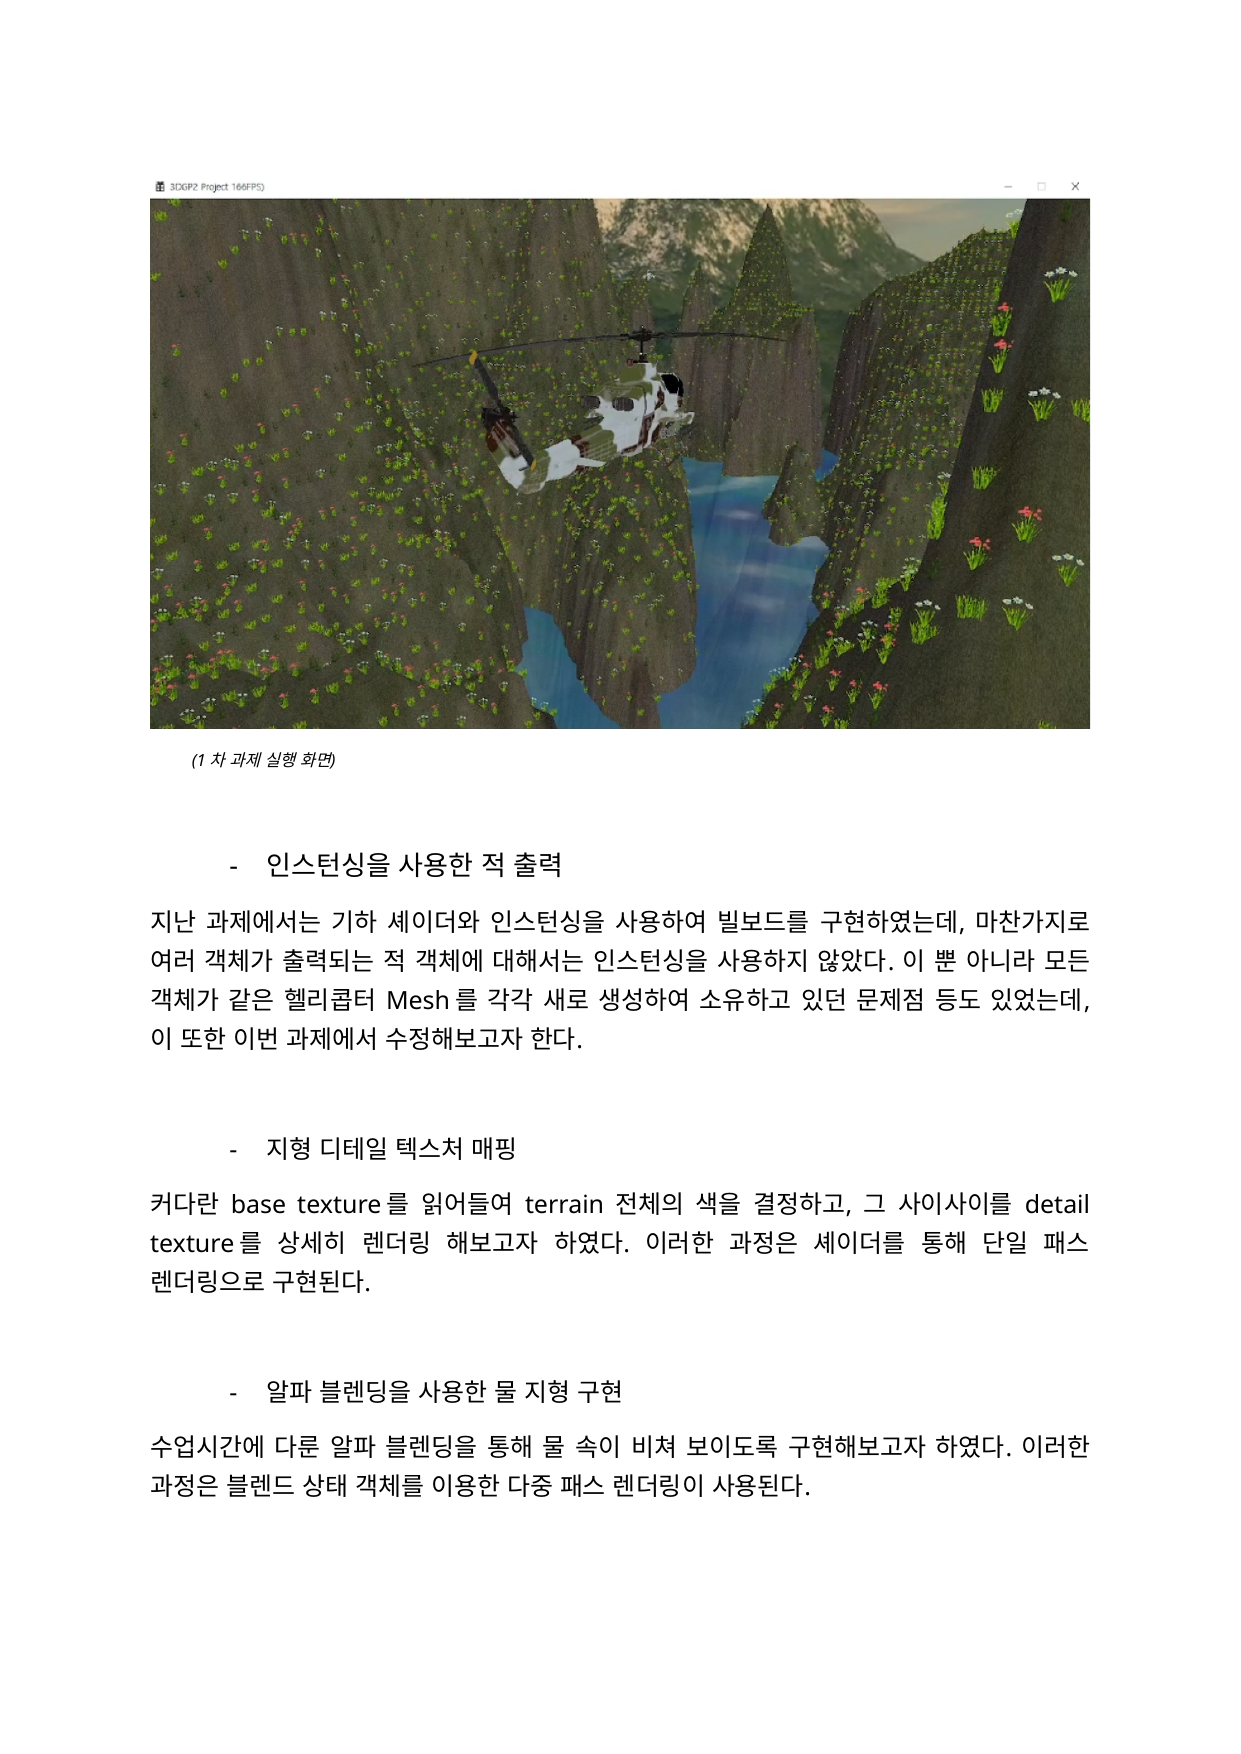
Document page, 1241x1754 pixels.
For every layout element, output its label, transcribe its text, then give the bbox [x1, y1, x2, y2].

picture [150, 177, 1091, 729]
text 수업시간에 다룬 알파 블렌딩을 통해 물 속이 비쳐 보이도록 구현해보고자 하였다. 이러한 과정은 블렌드 상태 객체를 이용한 다중 패스 렌더링이 사용된다. [150, 1428, 1090, 1503]
list 알파 블렌딩을 사용한 물 지형 구현 [229, 1372, 1090, 1408]
text 지난 과제에서는 기하 셰이더와 인스턴싱을 사용하여 빌보드를 구현하였는데, 마찬가지로 여러 객체가 출력되는 적 객체에 대해서는 인스턴싱을 사용하지 않았다. 이 뿐 아니라 모든 객체가 같은 헬리콥터 Mesh를 각각 새로 생성하여 소유하고 있던 문제점 등도 있었는데, 이 또한 이번 과제에서 수정해보고자 한다. [150, 903, 1090, 1056]
text (1차 과제 실행 화면) [192, 747, 1090, 772]
list 지형 디테일 텍스처 매핑 [229, 1129, 1090, 1165]
list 인스턴싱을 사용한 적 출력 [229, 843, 1090, 883]
text 커다란 base texture를 읽어들여 terrain 전체의 색을 결정하고, 그 사이사이를 detail texture를 상세히 렌더링 해보고자 하였다. 이러한 과정은 셰이더를 통해 단일 패스 렌더링으로 구현된다. [150, 1185, 1090, 1299]
